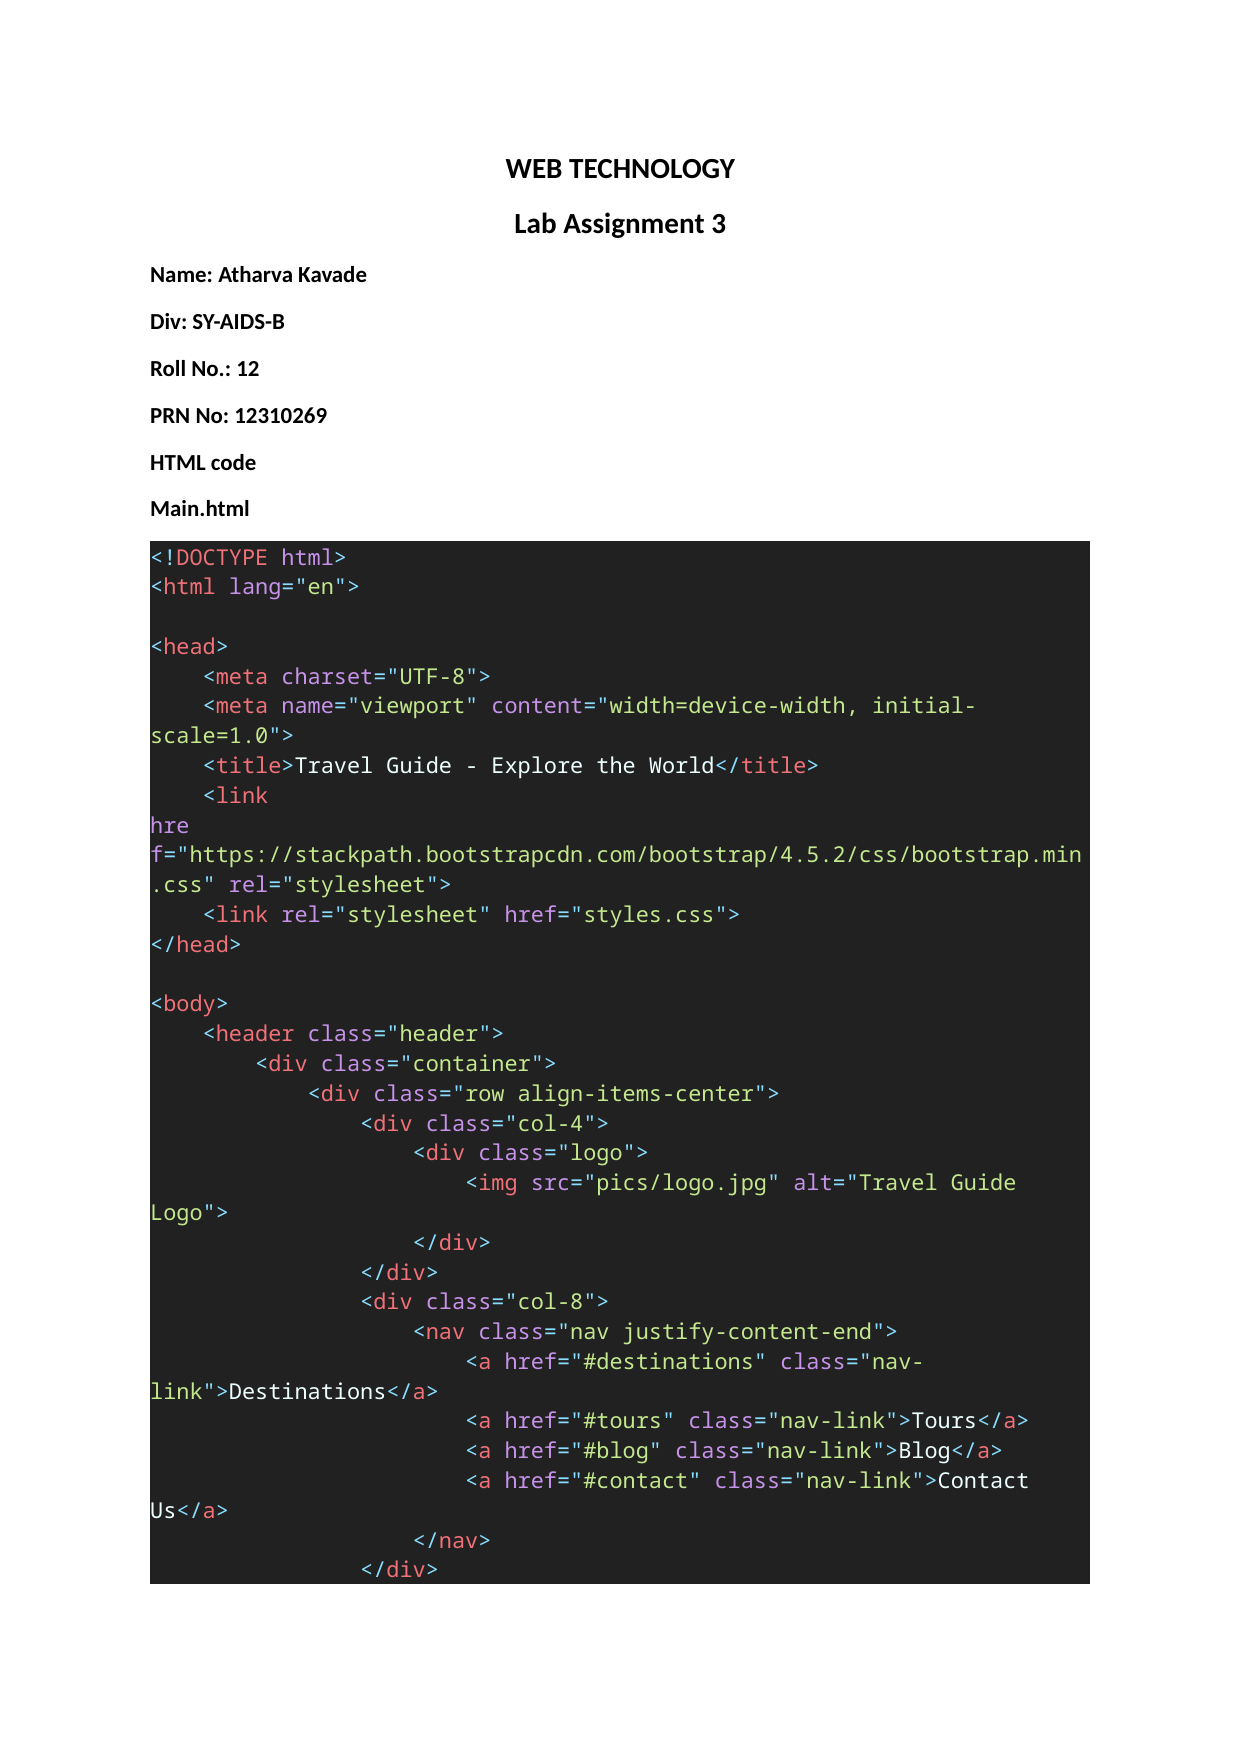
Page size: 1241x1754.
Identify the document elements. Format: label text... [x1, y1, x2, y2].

text </nav> [150, 1524, 1090, 1554]
text <link href="https://stackpath.bootstrapcdn.com/bootstrap/4.5.2/css/bootstrap.min.css" rel="stylesheet"> [150, 780, 1090, 899]
text <img src="pics/logo.jpg" alt="Travel Guide Logo"> [150, 1167, 1090, 1227]
text </div> [150, 1554, 1090, 1584]
text <body> [150, 988, 1090, 1018]
text PRN No: 12310269 [150, 401, 1090, 429]
text <head> [150, 631, 1090, 661]
text <div class="container"> [150, 1048, 1090, 1078]
text WEB TECHNOLOGY [150, 150, 1090, 186]
text <header class="header"> [150, 1018, 1090, 1048]
text Div: SY-AIDS-B [150, 307, 1090, 335]
text </head> [150, 929, 1090, 958]
text Name: Atharva Kavade [150, 260, 1090, 288]
text </div> [150, 1256, 1090, 1286]
text <html lang="en"> [150, 571, 1090, 601]
text <meta charset="UTF-8"> [150, 661, 1090, 690]
text <a href="#tours" class="nav-link">Tours</a> [150, 1405, 1090, 1435]
text </div> [150, 1227, 1090, 1256]
text <a href="#contact" class="nav-link">Contact Us</a> [150, 1465, 1090, 1524]
text Roll No.: 12 [150, 354, 1090, 382]
text <link rel="stylesheet" href="styles.css"> [150, 899, 1090, 929]
text Lab Assignment 3 [150, 205, 1090, 241]
text <meta name="viewport" content="width=device-width, initial-scale=1.0"> [150, 690, 1090, 750]
text <!DOCTYPE html> [150, 541, 1090, 571]
text <nav class="nav justify-content-end"> [150, 1316, 1090, 1346]
text Main.html [150, 494, 1090, 523]
text <div class="col-4"> [150, 1107, 1090, 1137]
text <title>Travel Guide - Explore the World</title> [150, 750, 1090, 780]
text <a href="#destinations" class="nav-link">Destinations</a> [150, 1346, 1090, 1405]
text <div class="logo"> [150, 1137, 1090, 1167]
text <div class="row align-items-center"> [150, 1078, 1090, 1107]
text <a href="#blog" class="nav-link">Blog</a> [150, 1435, 1090, 1465]
text <div class="col-8"> [150, 1286, 1090, 1316]
text HTML code [150, 448, 1090, 476]
